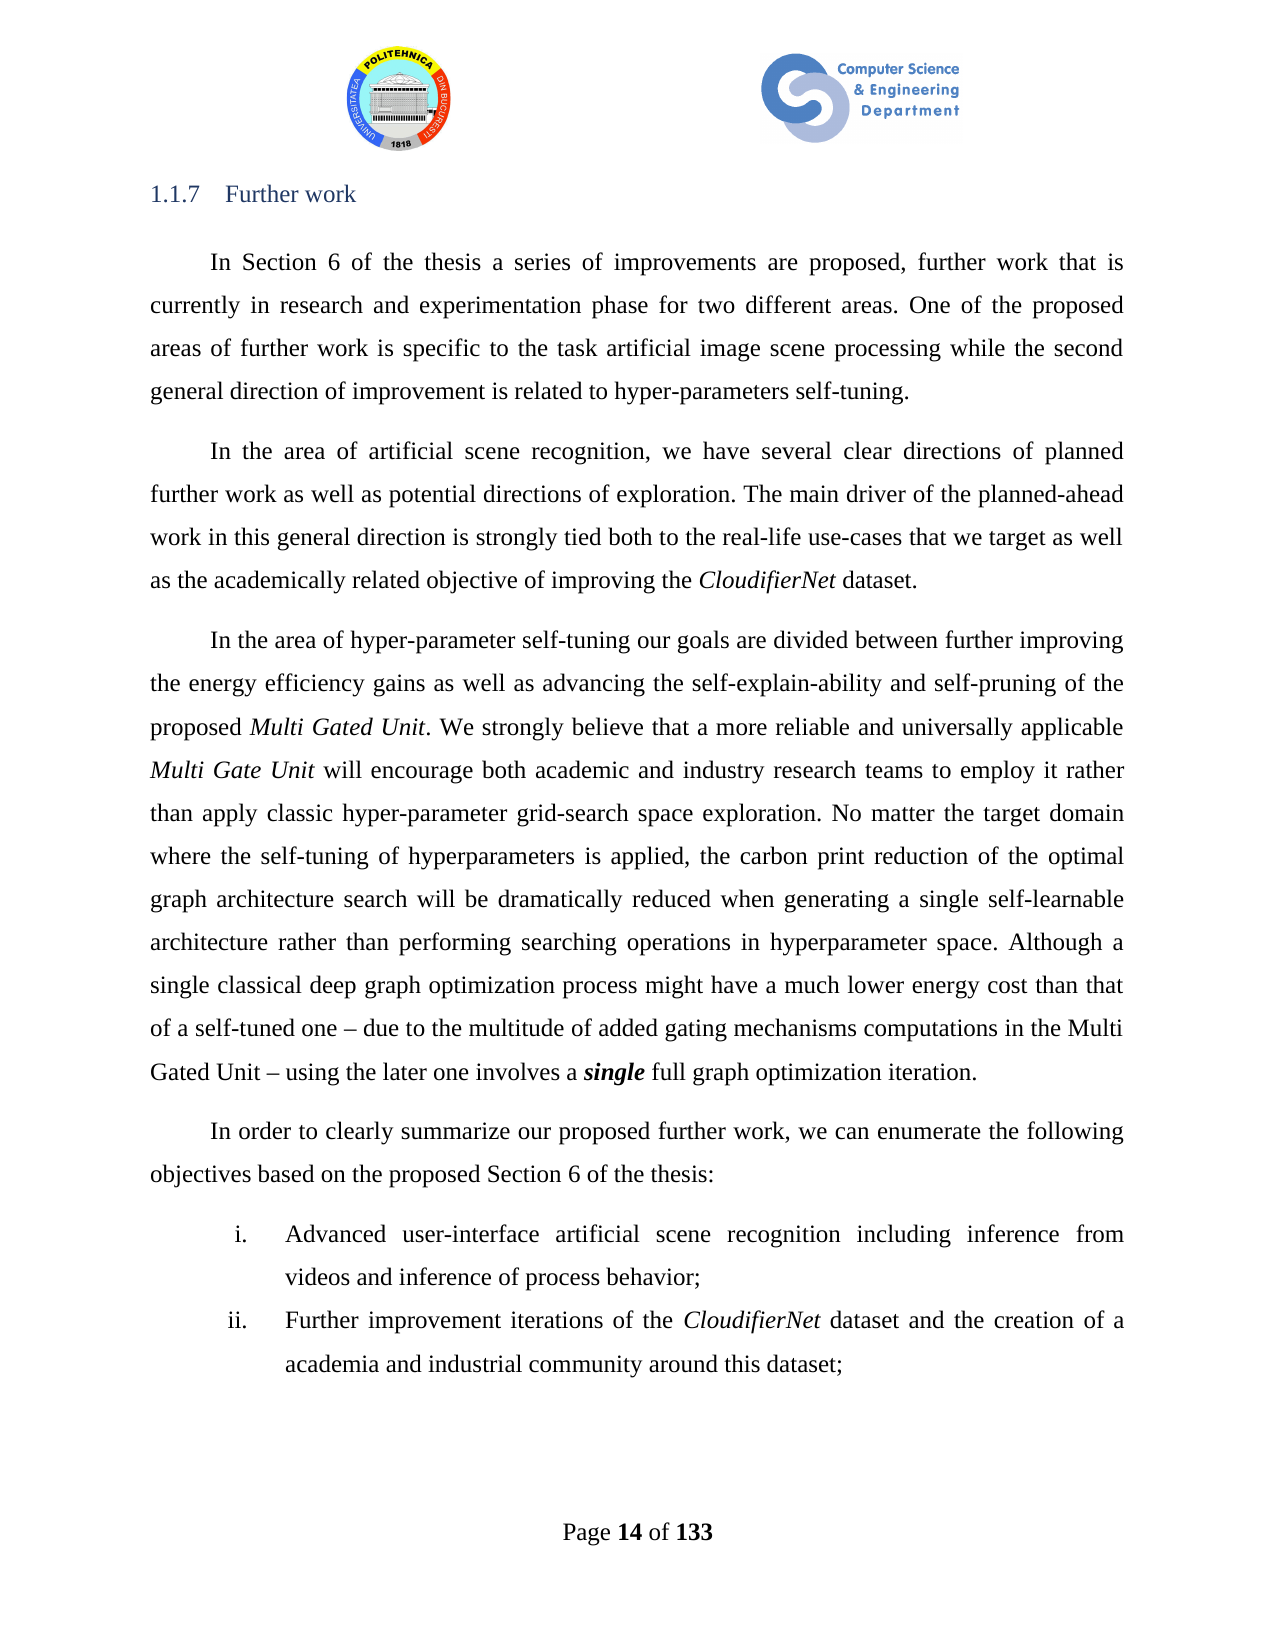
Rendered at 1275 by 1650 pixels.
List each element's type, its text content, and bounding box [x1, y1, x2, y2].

list Further improvement iterations of the CloudifierNet dataset and the creation of a academia and industrial community around this dataset; [247, 1306, 1125, 1377]
picture [760, 53, 963, 144]
text In the area of hyper-parameter self-tuning our goals are divided between further improving the energy efficiency gains as well as advancing the self-explain-ability and self-pruning of the proposed Multi Gated Unit. We strongly believe that a more reliable and universally applicable Multi Gate Unit will encourage both academic and industry research teams to employ it rather than apply classic hyper-parameter grid-search space exploration. No matter the target domain where the self-tuning of hyperparameters is applied, the carbon print reduction of the optimal graph architecture search will be dramatically reduced when generating a single self-learnable architecture rather than performing searching operations in hyperparameter space. Although a single classical deep graph optimization process might have a much lower energy cost than that of a self-tuned one – due to the multitude of added gating mechanisms computations in the Multi Gated Unit – using the later one involves a single full graph optimization iteration. [150, 625, 1125, 1085]
picture [346, 46, 451, 151]
text In Section 6 of the thesis a series of improvements are proposed, further work that is currently in research and experimentation phase for two different areas. One of the proposed areas of further work is specific to the task artificial image scene processing while the second general direction of improvement is related to hyper-parameters self-tuning. [150, 247, 1125, 405]
subtitle Further work [150, 179, 1125, 208]
text In order to clearly summarize our proposed further work, we can enumerate the following objectives based on the proposed Section 6 of the thesis: [150, 1116, 1125, 1188]
text In the area of artificial scene recognition, we have several clear directions of planned further work as well as potential directions of exploration. The main driver of the planned-ahead work in this general direction is strongly tied both to the real-life use-cases that we target as well as the academically related objective of improving the CloudifierNet dataset. [150, 436, 1125, 594]
list Advanced user-interface artificial scene recognition including inference from videos and inference of process behavior; [247, 1219, 1125, 1291]
